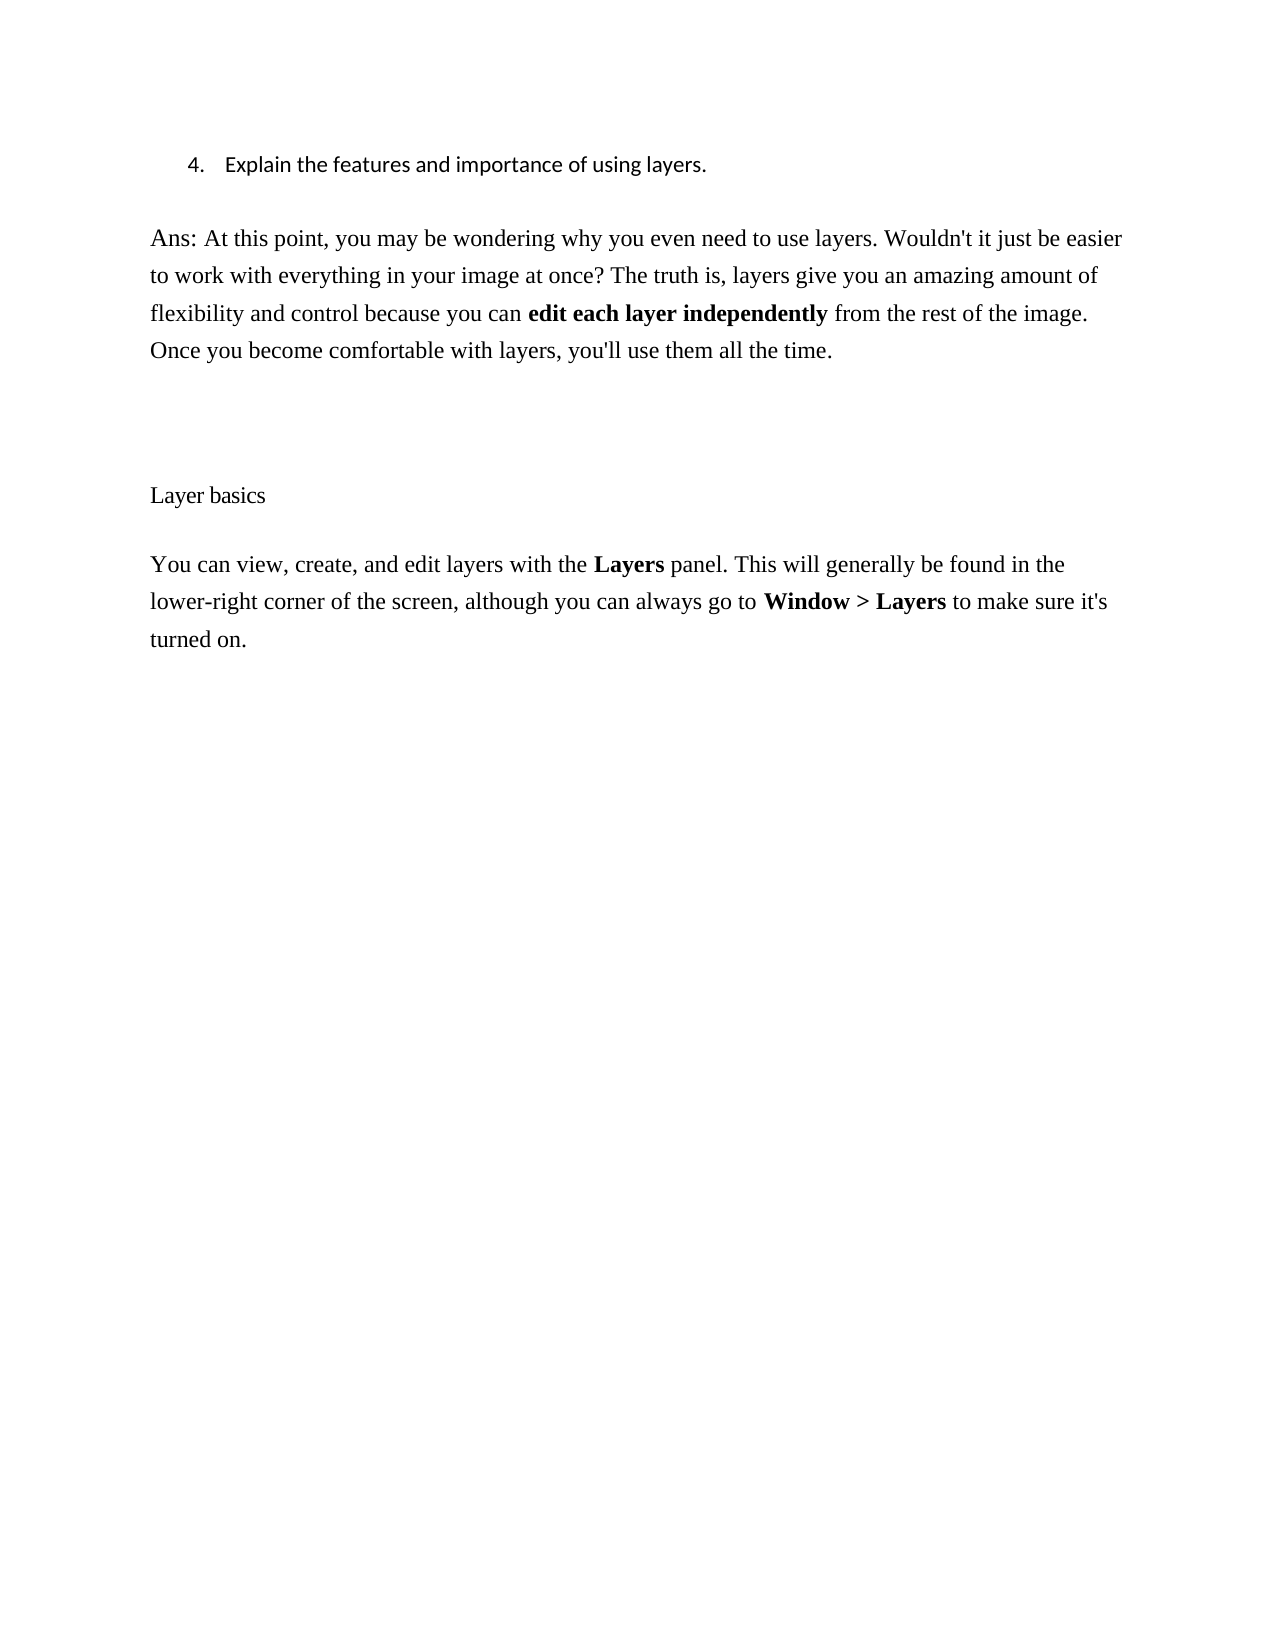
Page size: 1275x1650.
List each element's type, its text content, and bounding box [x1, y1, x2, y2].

text Layer basics [150, 471, 1125, 508]
text Ans: At this point, you may be wondering why you even need to use layers. Wouldn't it just be easier to work with everything in your image at once? The truth is, layers give you an amazing amount of flexibility and control because you can edit each layer independently from the rest of the image. Once you become comfortable with layers, you'll use them all the time. [150, 214, 1125, 364]
text You can view, create, and edit layers with the Layers panel. This will generally be found in the lower-right corner of the screen, although you can always go to Window > Layers to make sure it's turned on. [150, 540, 1125, 652]
list Explain the features and importance of using layers. [187, 150, 1125, 178]
